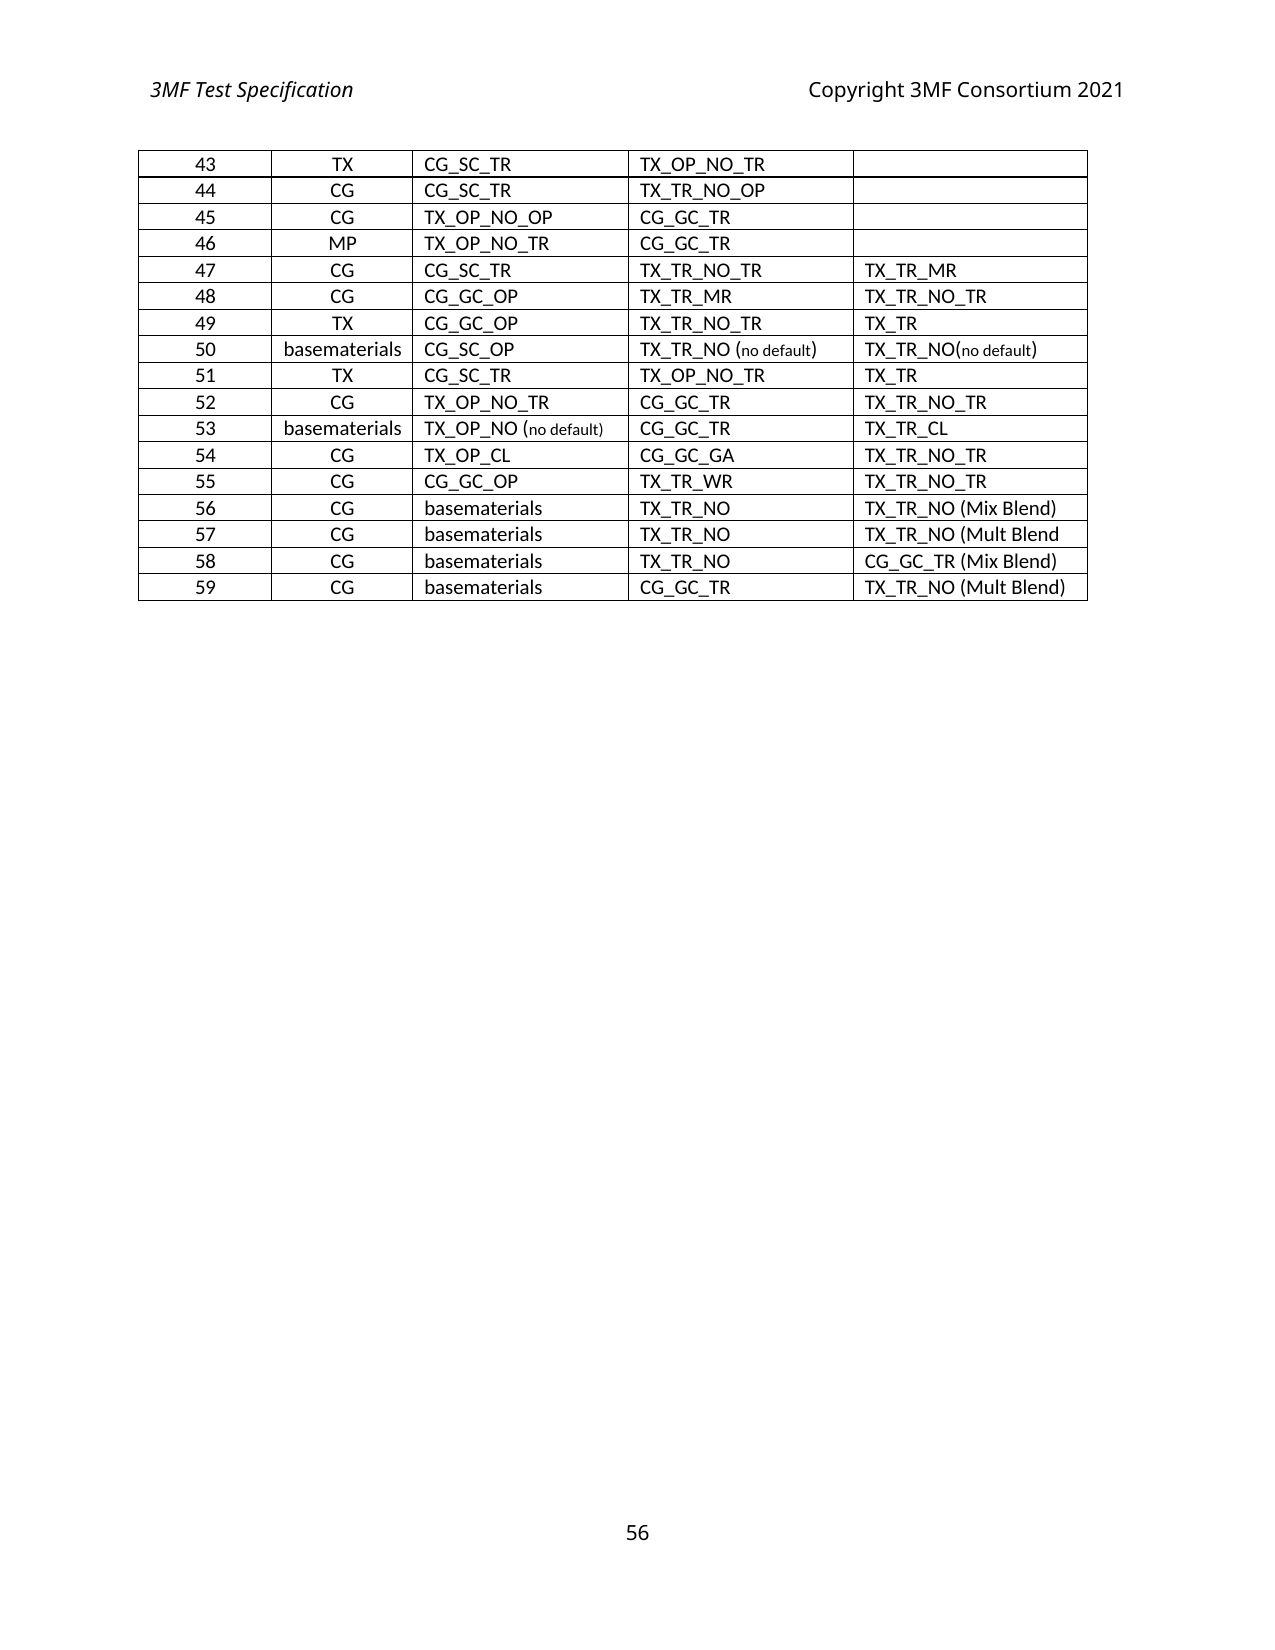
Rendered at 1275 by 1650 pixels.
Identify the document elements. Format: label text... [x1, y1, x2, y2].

table_cell [854, 178, 1087, 203]
table_cell TX_TR_NO_TR [854, 389, 1087, 414]
table_cell TX_TR_NO (no default) [629, 336, 853, 362]
table_cell basematerials [272, 416, 412, 441]
table_cell CG_GC_TR [629, 416, 853, 441]
table_cell 50 [139, 336, 271, 362]
table_cell 53 [139, 416, 271, 441]
table_cell CG [272, 389, 412, 414]
table_cell TX_TR_NO_TR [854, 283, 1087, 309]
table_cell 45 [139, 204, 271, 229]
table_cell CG [272, 521, 412, 547]
table_cell TX_TR_MR [629, 283, 853, 309]
table_cell TX_TR_NO_TR [629, 310, 853, 335]
table_cell CG [272, 495, 412, 520]
table_cell TX_TR_NO_TR [629, 257, 853, 282]
table_cell 56 [139, 495, 271, 520]
table_cell TX_TR [854, 310, 1087, 335]
table_cell TX_OP_NO (no default) [413, 416, 628, 441]
table_cell 43 [139, 151, 271, 176]
table_cell TX_OP_NO_OP [413, 204, 628, 229]
table_cell TX [272, 310, 412, 335]
table_cell TX_OP_NO_TR [413, 389, 628, 414]
table_cell TX_TR [854, 363, 1087, 388]
table_cell 49 [139, 310, 271, 335]
table_cell CG_GC_TR [629, 204, 853, 229]
table_cell TX_OP_NO_TR [629, 151, 853, 176]
table_cell TX_TR_NO_TR [854, 442, 1087, 467]
table_cell CG [272, 178, 412, 203]
table_cell 48 [139, 283, 271, 309]
table_cell CG [272, 469, 412, 494]
table_cell 57 [139, 521, 271, 547]
table_cell TX_TR_NO [629, 495, 853, 520]
table_cell CG_GC_TR [629, 230, 853, 256]
table_cell CG [272, 548, 412, 573]
table_cell 55 [139, 469, 271, 494]
table_cell TX_TR_NO (Mult Blend [854, 521, 1087, 547]
table_cell TX_TR_NO_OP [629, 178, 853, 203]
table_cell CG_GC_OP [413, 310, 628, 335]
table_cell CG [272, 574, 412, 600]
table_cell TX_TR_WR [629, 469, 853, 494]
table_cell 46 [139, 230, 271, 256]
table_cell CG [272, 204, 412, 229]
table_cell TX_TR_NO (Mix Blend) [854, 495, 1087, 520]
table_cell 44 [139, 178, 271, 203]
table_cell CG_GC_GA [629, 442, 853, 467]
table_cell TX_OP_CL [413, 442, 628, 467]
table_cell basematerials [413, 521, 628, 547]
table_cell basematerials [413, 548, 628, 573]
table_cell [854, 204, 1087, 229]
table_cell basematerials [272, 336, 412, 362]
table_cell 51 [139, 363, 271, 388]
table_cell CG_SC_TR [413, 151, 628, 176]
table_cell basematerials [413, 574, 628, 600]
table_cell 54 [139, 442, 271, 467]
table_cell TX_TR_MR [854, 257, 1087, 282]
table_cell TX_TR_NO_TR [854, 469, 1087, 494]
table_cell 58 [139, 548, 271, 573]
table_cell TX [272, 151, 412, 176]
table_cell TX_OP_NO_TR [629, 363, 853, 388]
table_cell CG [272, 442, 412, 467]
table_cell 52 [139, 389, 271, 414]
table_cell TX [272, 363, 412, 388]
table_cell 59 [139, 574, 271, 600]
table_cell CG_SC_OP [413, 336, 628, 362]
table_cell TX_OP_NO_TR [413, 230, 628, 256]
table_cell TX_TR_NO (Mult Blend) [854, 574, 1087, 600]
table_cell basematerials [413, 495, 628, 520]
table_cell MP [272, 230, 412, 256]
table_cell [854, 230, 1087, 256]
table_cell CG [272, 257, 412, 282]
table_cell CG_SC_TR [413, 363, 628, 388]
table_cell CG_GC_TR [629, 389, 853, 414]
table_cell CG [272, 283, 412, 309]
table_cell TX_TR_NO [629, 521, 853, 547]
table_cell CG_SC_TR [413, 257, 628, 282]
table_cell 47 [139, 257, 271, 282]
table_cell CG_GC_OP [413, 283, 628, 309]
table_cell CG_GC_TR (Mix Blend) [854, 548, 1087, 573]
table_cell CG_SC_TR [413, 178, 628, 203]
table_cell CG_GC_TR [629, 574, 853, 600]
table_cell CG_GC_OP [413, 469, 628, 494]
table_cell TX_TR_CL [854, 416, 1087, 441]
table_cell TX_TR_NO(no default) [854, 336, 1087, 362]
table_cell TX_TR_NO [629, 548, 853, 573]
table_cell [854, 151, 1087, 176]
